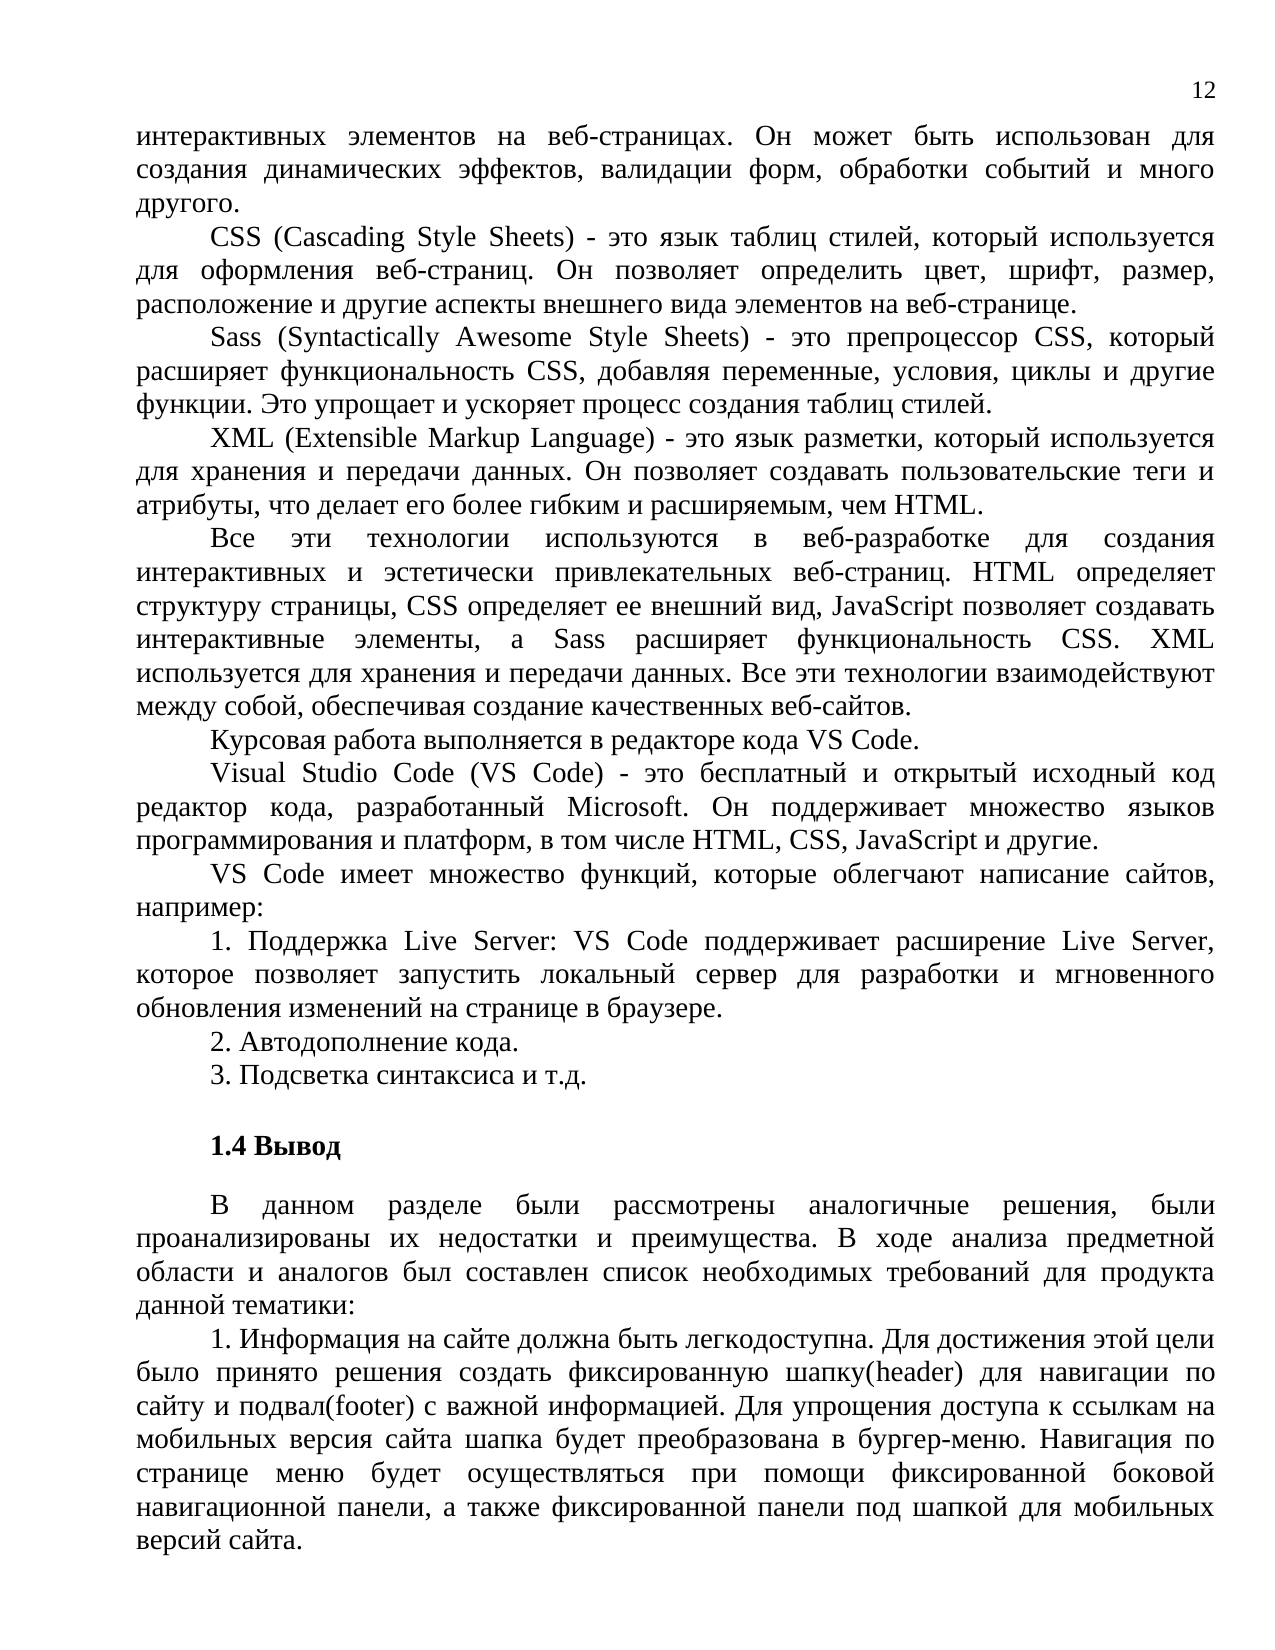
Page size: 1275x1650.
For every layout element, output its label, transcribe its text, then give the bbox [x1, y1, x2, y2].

text Все эти технологии используются в веб-разработке для создания интерактивных и эстетически привлекательных веб-страниц. HTML определяет структуру страницы, CSS определяет ее внешний вид, JavaScript позволяет создавать интерактивные элементы, а Sass расширяет функциональность CSS. XML используется для хранения и передачи данных. Все эти технологии взаимодействуют между собой, обеспечивая создание качественных веб-сайтов. [136, 521, 1216, 722]
text 1. Поддержка Live Server: VS Code поддерживает расширение Live Server, которое позволяет запустить локальный сервер для разработки и мгновенного обновления изменений на странице в браузере. [136, 923, 1216, 1024]
text CSS (Cascading Style Sheets) - это язык таблиц стилей, который используется для оформления веб-страниц. Он позволяет определить цвет, шрифт, размер, расположение и другие аспекты внешнего вида элементов на веб-странице. [136, 219, 1216, 319]
subtitle 1.4 Вывод [136, 1128, 1216, 1162]
text 2. Автодополнение кода. [136, 1024, 1216, 1057]
text Visual Studio Code (VS Code) - это бесплатный и открытый исходный код редактор кода, разработанный Microsoft. Он поддерживает множество языков программирования и платформ, в том числе HTML, CSS, JavaScript и другие. [136, 755, 1216, 856]
text XML (Extensible Markup Language) - это язык разметки, который используется для хранения и передачи данных. Он позволяет создавать пользовательские теги и атрибуты, что делает его более гибким и расширяемым, чем HTML. [136, 420, 1216, 521]
text 1. Информация на сайте должна быть легкодоступна. Для достижения этой цели было принято решения создать фиксированную шапку(header) для навигации по сайту и подвал(footer) с важной информацией. Для упрощения доступа к ссылкам на мобильных версия сайта шапка будет преобразована в бургер-меню. Навигация по странице меню будет осуществляться при помощи фиксированной боковой навигационной панели, а также фиксированной панели под шапкой для мобильных версий сайта. [136, 1321, 1216, 1556]
text Sass (Syntactically Awesome Style Sheets) - это препроцессор CSS, который расширяет функциональность CSS, добавляя переменные, условия, циклы и другие функции. Это упрощает и ускоряет процесс создания таблиц стилей. [136, 319, 1216, 420]
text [136, 118, 1216, 219]
text В данном разделе были рассмотрены аналогичные решения, были проанализированы их недостатки и преимущества. В ходе анализа предметной области и аналогов был составлен список необходимых требований для продукта данной тематики: [136, 1187, 1216, 1321]
text Курсовая работа выполняется в редакторе кода VS Code. [136, 722, 1216, 755]
text 3. Подсветка синтаксиса и т.д. [136, 1057, 1216, 1091]
text VS Code имеет множество функций, которые облегчают написание сайтов, например: [136, 856, 1216, 923]
